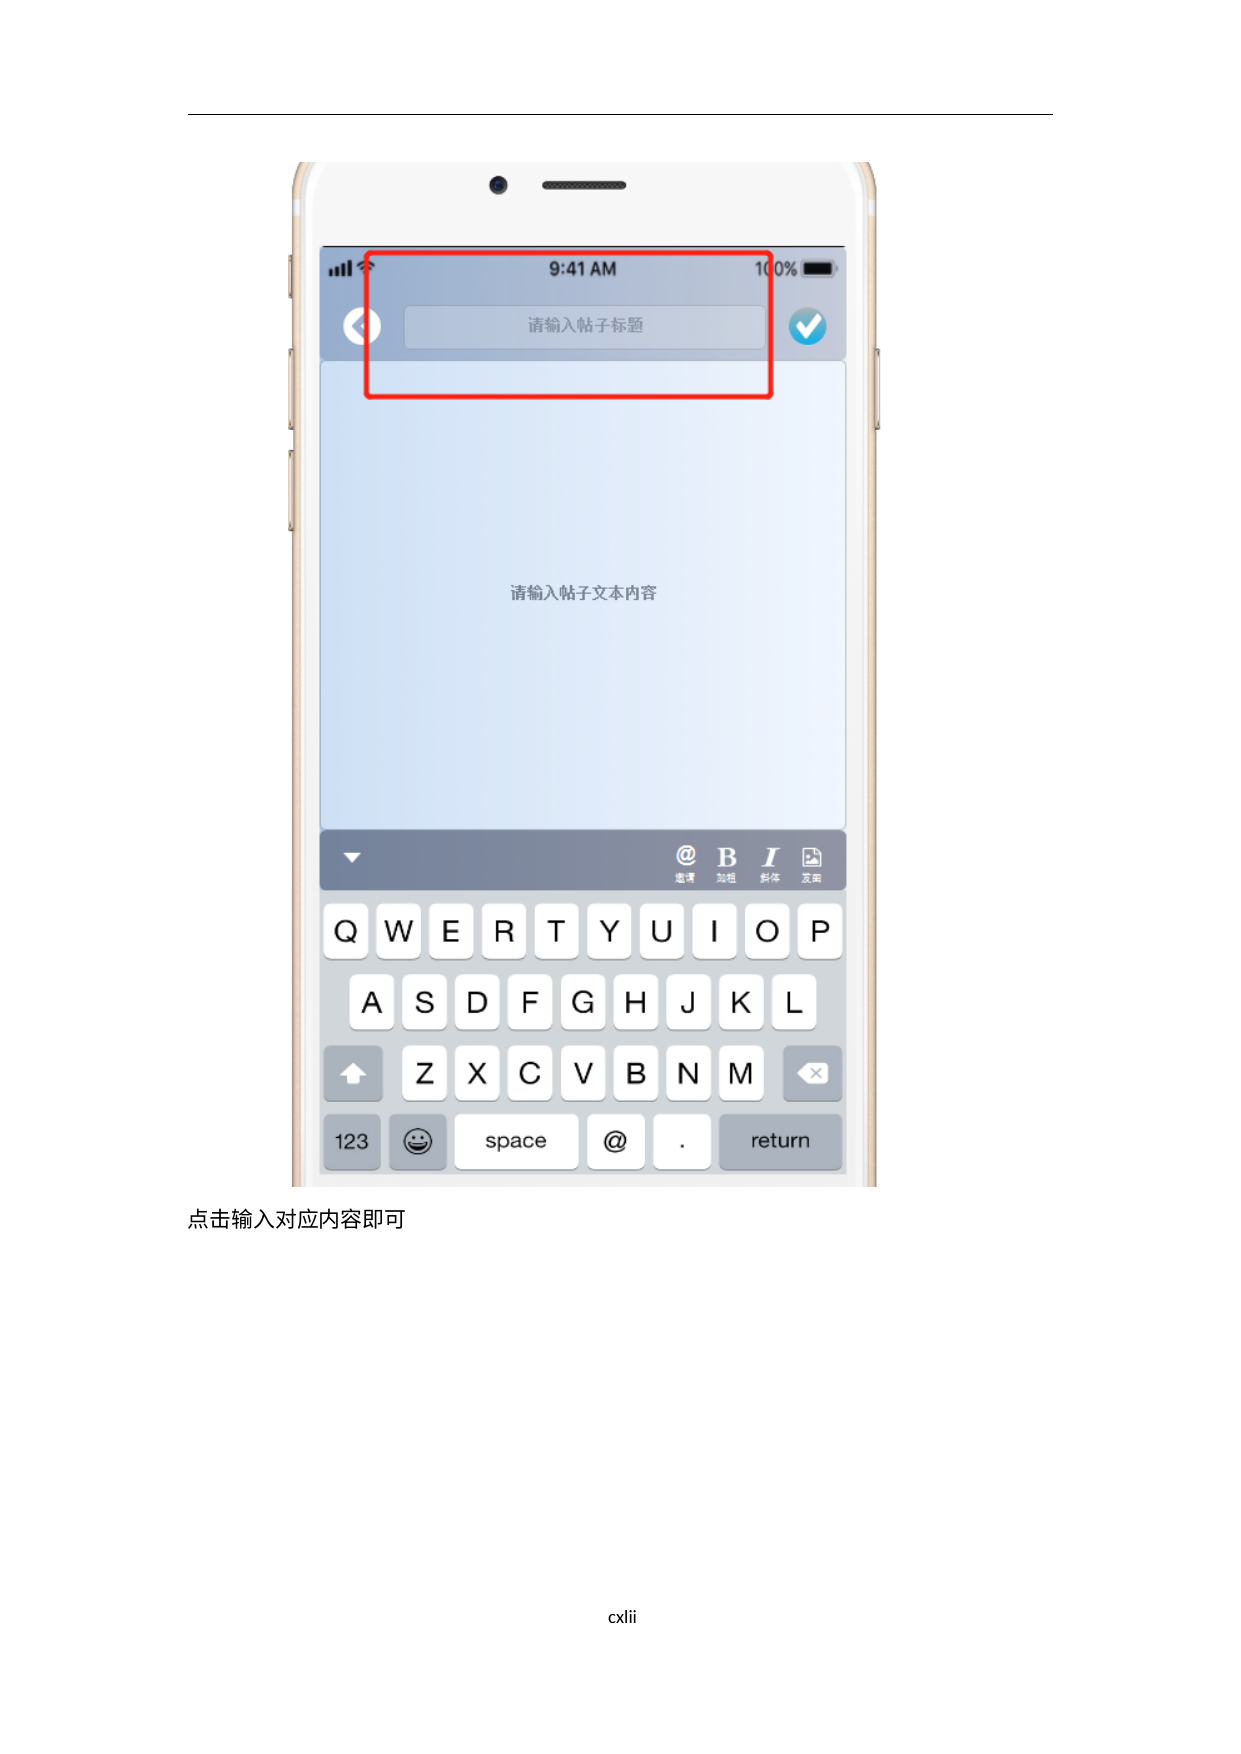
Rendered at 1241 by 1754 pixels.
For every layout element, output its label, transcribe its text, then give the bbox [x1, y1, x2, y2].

text 点击输入对应内容即可 [187, 1202, 1053, 1234]
picture [187, 162, 1038, 1187]
